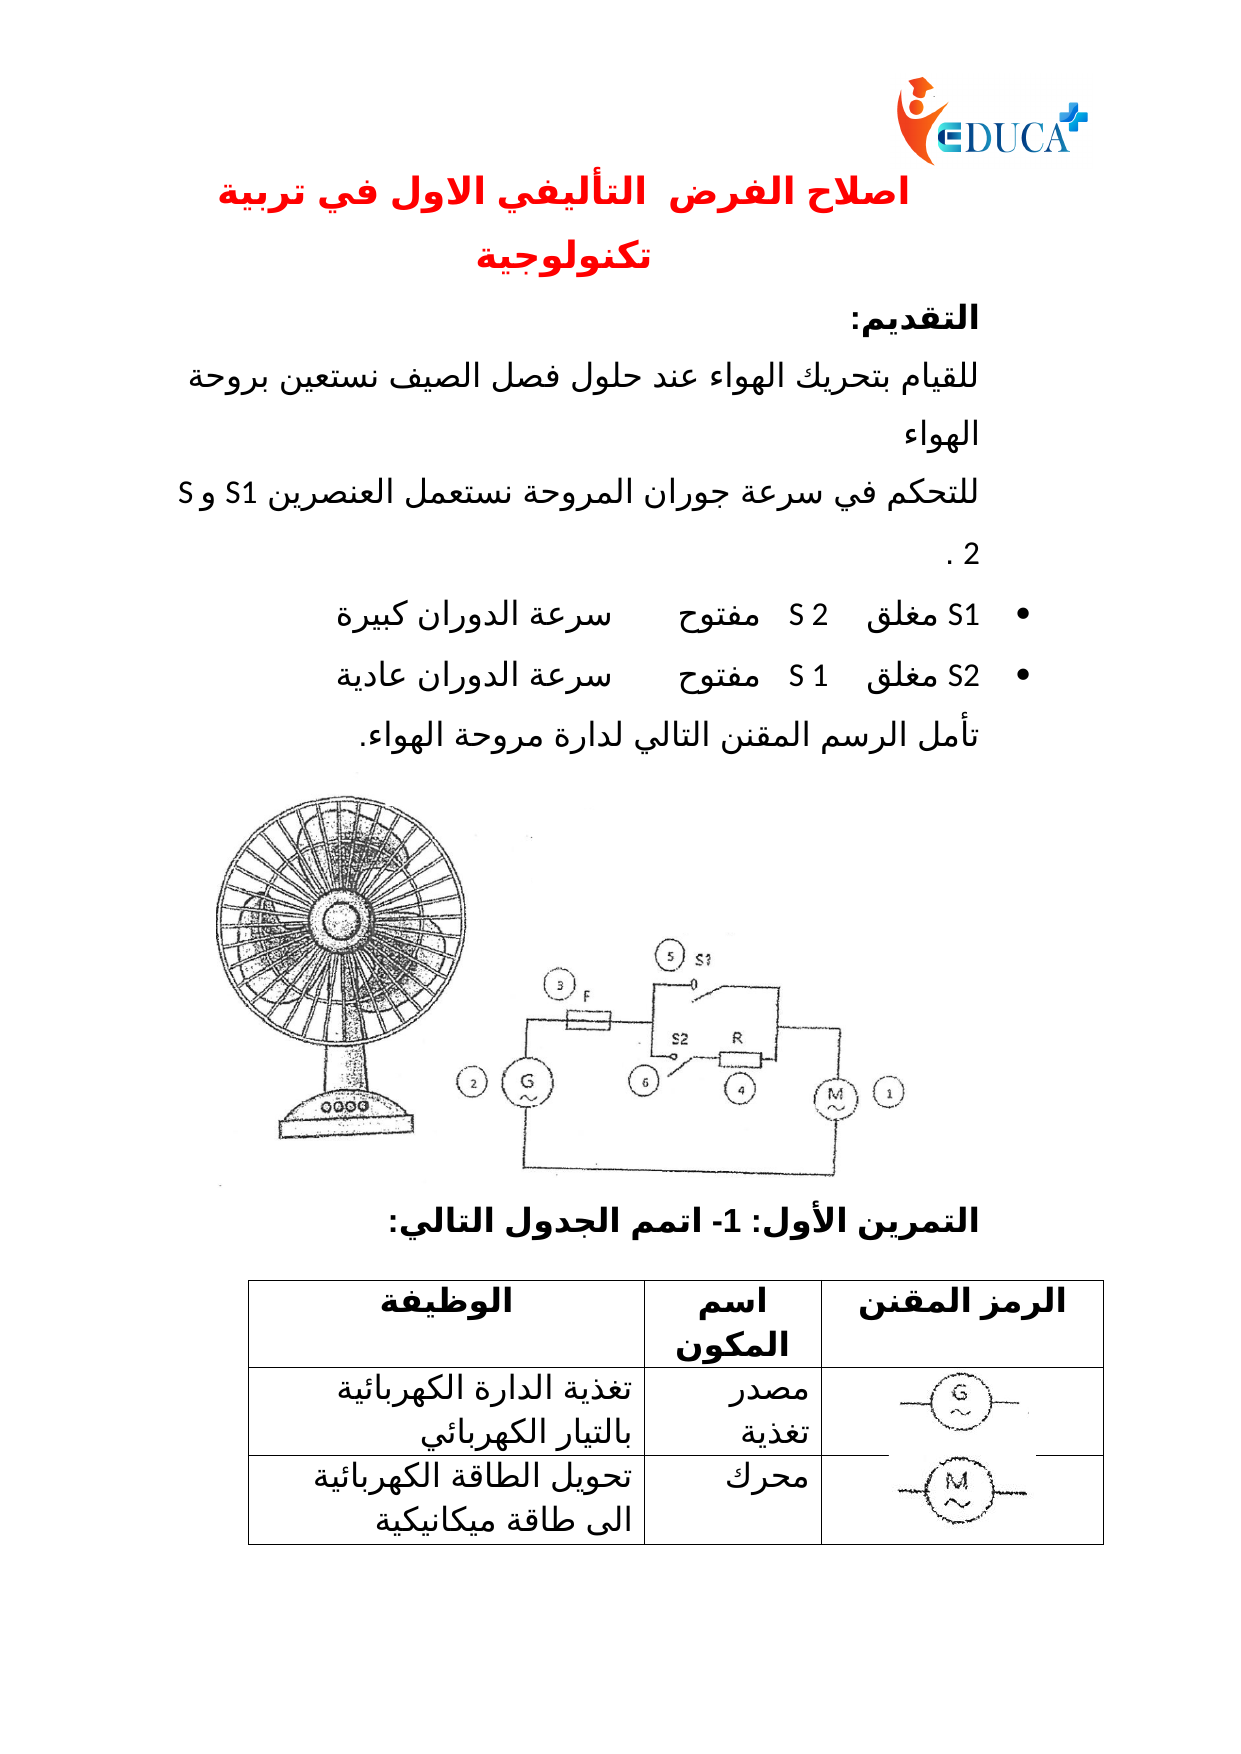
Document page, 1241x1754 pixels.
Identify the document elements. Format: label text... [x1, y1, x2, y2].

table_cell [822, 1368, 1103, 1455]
list تأمل الرسم المقنن التالي لدارة مروحة الهواء. [148, 715, 980, 754]
picture [890, 73, 1093, 169]
picture [888, 1455, 1036, 1540]
list S2 مغلق S 1 مفتوح سرعة الدوران عادية [148, 654, 1018, 695]
list S1 مغلق S 2 مفتوح سرعة الدوران كبيرة [148, 593, 1018, 634]
list التمرين الأول: 1- اتمم الجدول التالي: [148, 1201, 980, 1240]
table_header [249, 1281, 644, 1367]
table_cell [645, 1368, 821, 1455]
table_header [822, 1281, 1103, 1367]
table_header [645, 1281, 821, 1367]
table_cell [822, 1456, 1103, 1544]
picture [216, 772, 912, 1188]
list للتحكم في سرعة جوران المروحة نستعمل العنصرين S1 وS 2 . [148, 471, 980, 573]
list للقيام بتحريك الهواء عند حلول فصل الصيف نستعين بروحة الهواء [148, 356, 980, 452]
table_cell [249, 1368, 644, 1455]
picture [895, 1368, 1029, 1451]
list اصلاح الفرض التأليفي الاول في تربية تكنولوجية [148, 169, 980, 277]
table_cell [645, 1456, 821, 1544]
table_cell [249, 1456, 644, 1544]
list التقديم: [148, 298, 980, 337]
